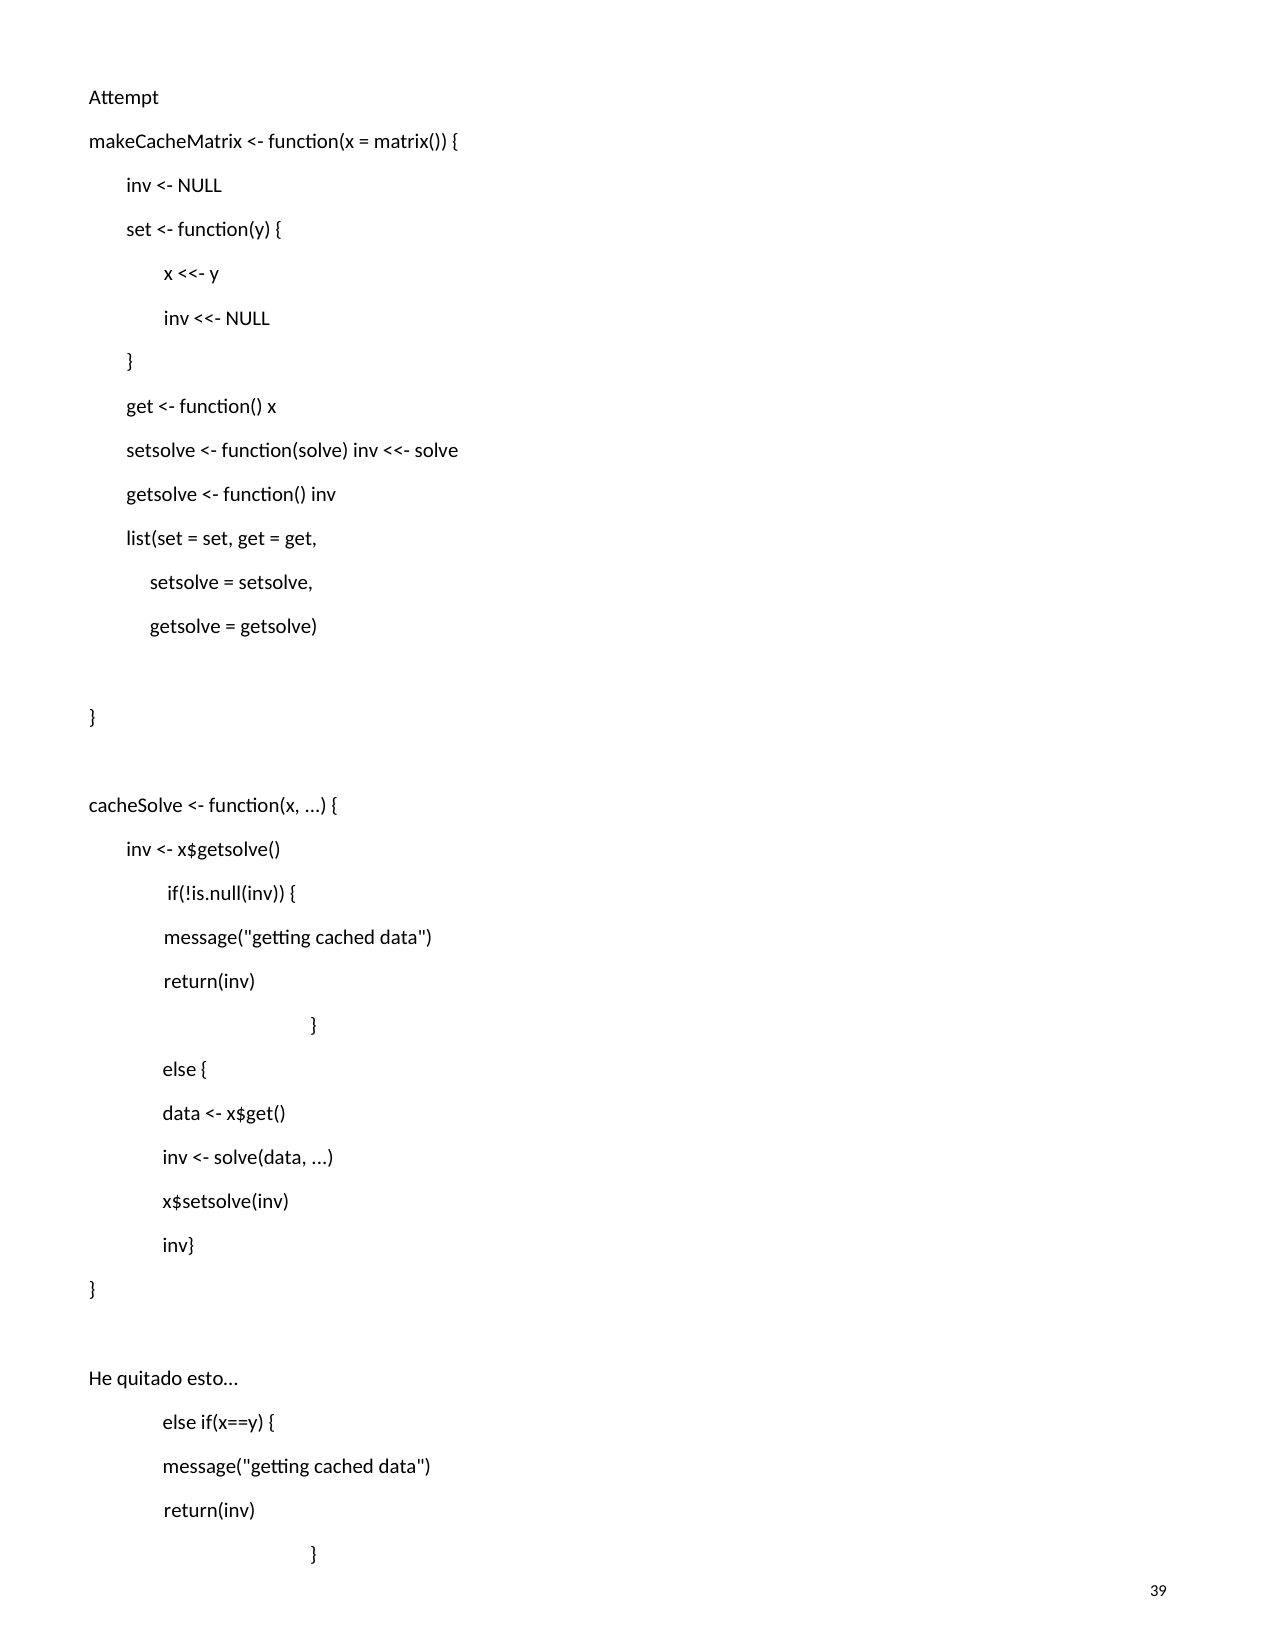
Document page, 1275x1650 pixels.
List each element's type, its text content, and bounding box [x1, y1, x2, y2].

text } [89, 1012, 1167, 1038]
text else if(x==y) { [89, 1409, 1167, 1434]
text else { [89, 1056, 1167, 1082]
text makeCacheMatrix <- function(x = matrix()) { [89, 128, 1167, 154]
text He quitado esto… [89, 1365, 1167, 1390]
text inv <- solve(data, ...) [89, 1144, 1167, 1170]
text } [236, 1541, 1167, 1566]
text setsolve = setsolve, [89, 569, 1167, 594]
text x$setsolve(inv) [89, 1188, 1167, 1214]
text inv <- x$getsolve() [89, 836, 1167, 861]
text getsolve = getsolve) [89, 613, 1167, 638]
text if(!is.null(inv)) { [89, 880, 1167, 906]
text } [89, 1277, 1167, 1302]
text inv <<- NULL [89, 305, 1167, 330]
text } [89, 349, 1167, 374]
text Attempt [89, 84, 1167, 110]
text inv <- NULL [89, 172, 1167, 198]
text x <<- y [89, 261, 1167, 286]
text return(inv) [89, 968, 1167, 994]
text message("getting cached data") [89, 924, 1167, 949]
text get <- function() x [89, 393, 1167, 418]
text } [89, 704, 1167, 729]
text list(set = set, get = get, [89, 525, 1167, 550]
text message("getting cached data") [89, 1453, 1167, 1478]
text data <- x$get() [89, 1100, 1167, 1126]
text getsolve <- function() inv [89, 481, 1167, 506]
text inv} [89, 1233, 1167, 1258]
text return(inv) [89, 1497, 1167, 1522]
text set <- function(y) { [89, 217, 1167, 242]
text setsolve <- function(solve) inv <<- solve [89, 437, 1167, 462]
text cacheSolve <- function(x, ...) { [89, 792, 1167, 817]
